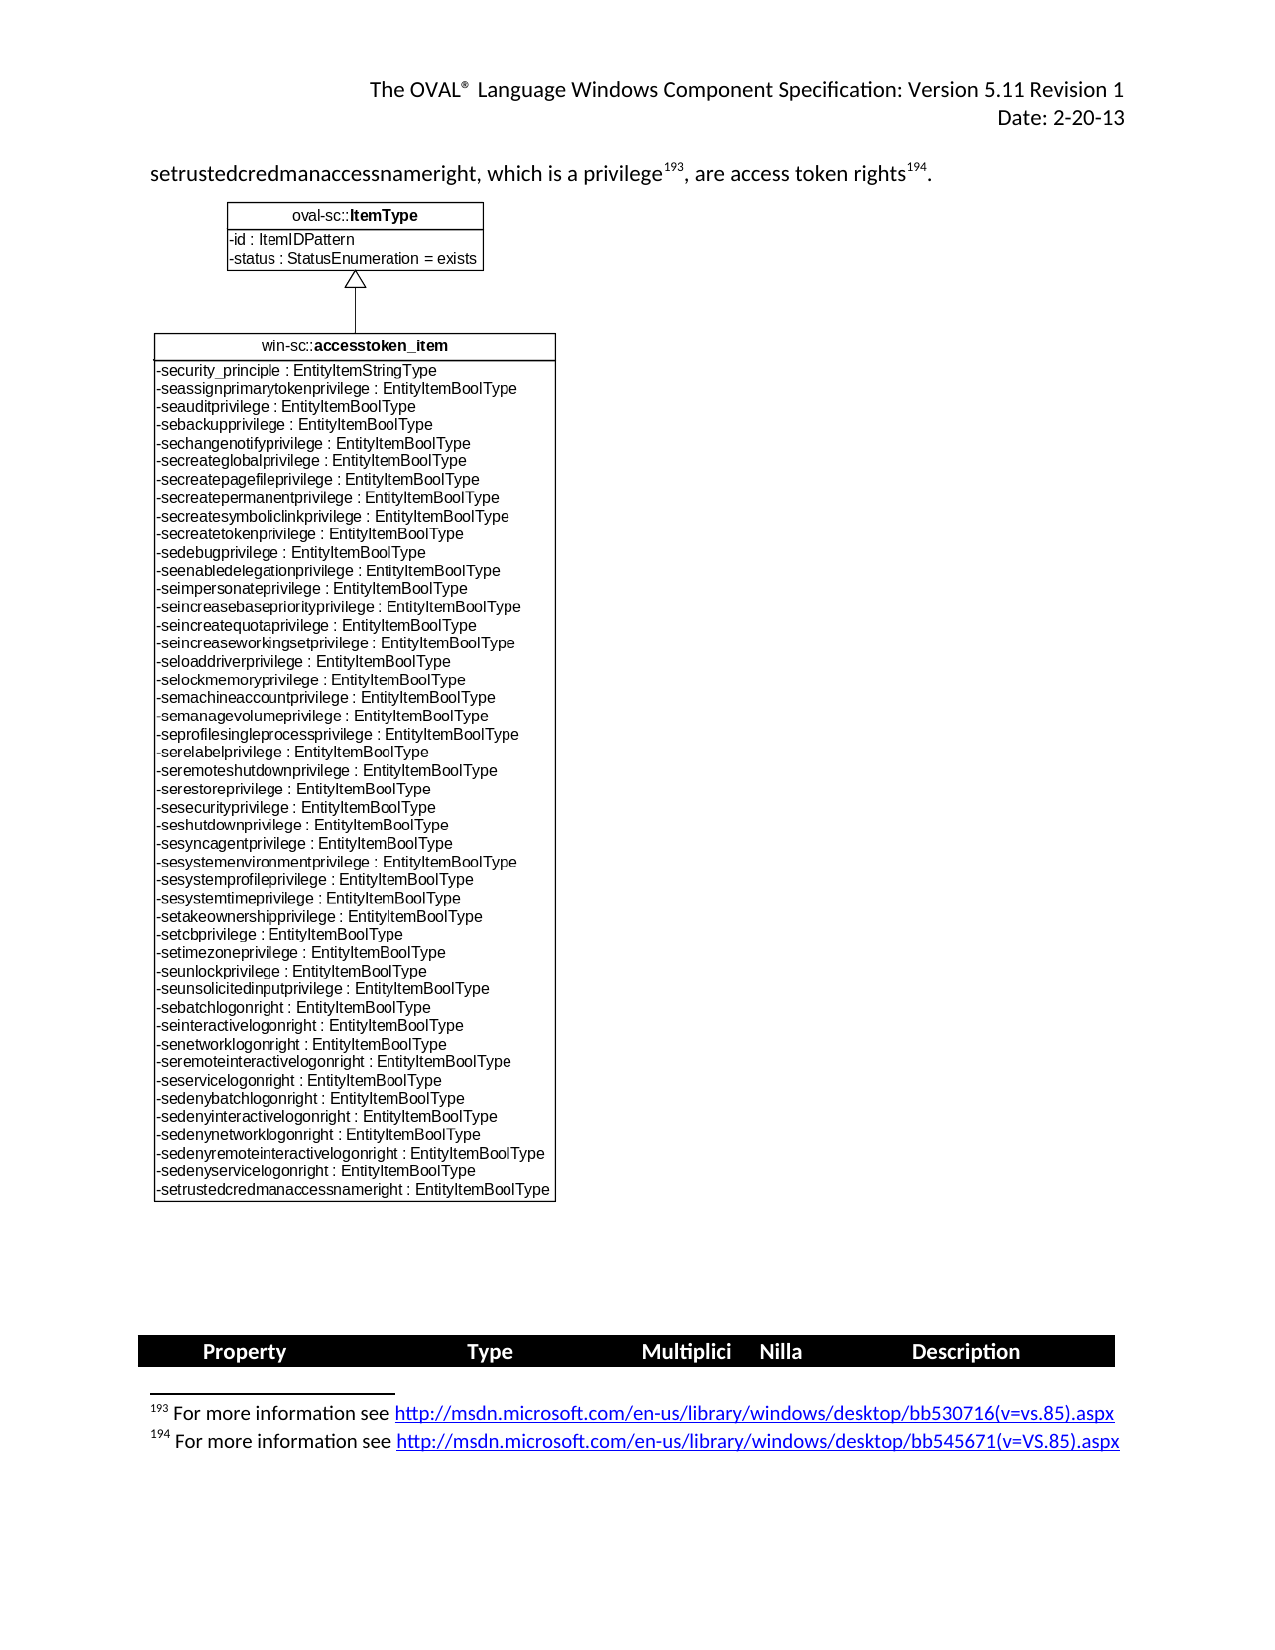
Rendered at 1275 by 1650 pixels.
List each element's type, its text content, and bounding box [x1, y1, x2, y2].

table_header Multiplicity [630, 1337, 743, 1365]
table_header Property [140, 1337, 350, 1365]
table_header Description [819, 1337, 1113, 1365]
text The accesstoken_item construct holds information about the individual privileges and rights associated with a specific access token. All attributes ending in "privilege" are considered access token privileges, and all attributes ending in "right", with the exception of setrustedcredmanaccessnameright, which is a privilege, are access token rights. [150, 159, 1125, 1204]
table_header Nillable [744, 1337, 818, 1365]
table_header Type [351, 1337, 629, 1365]
